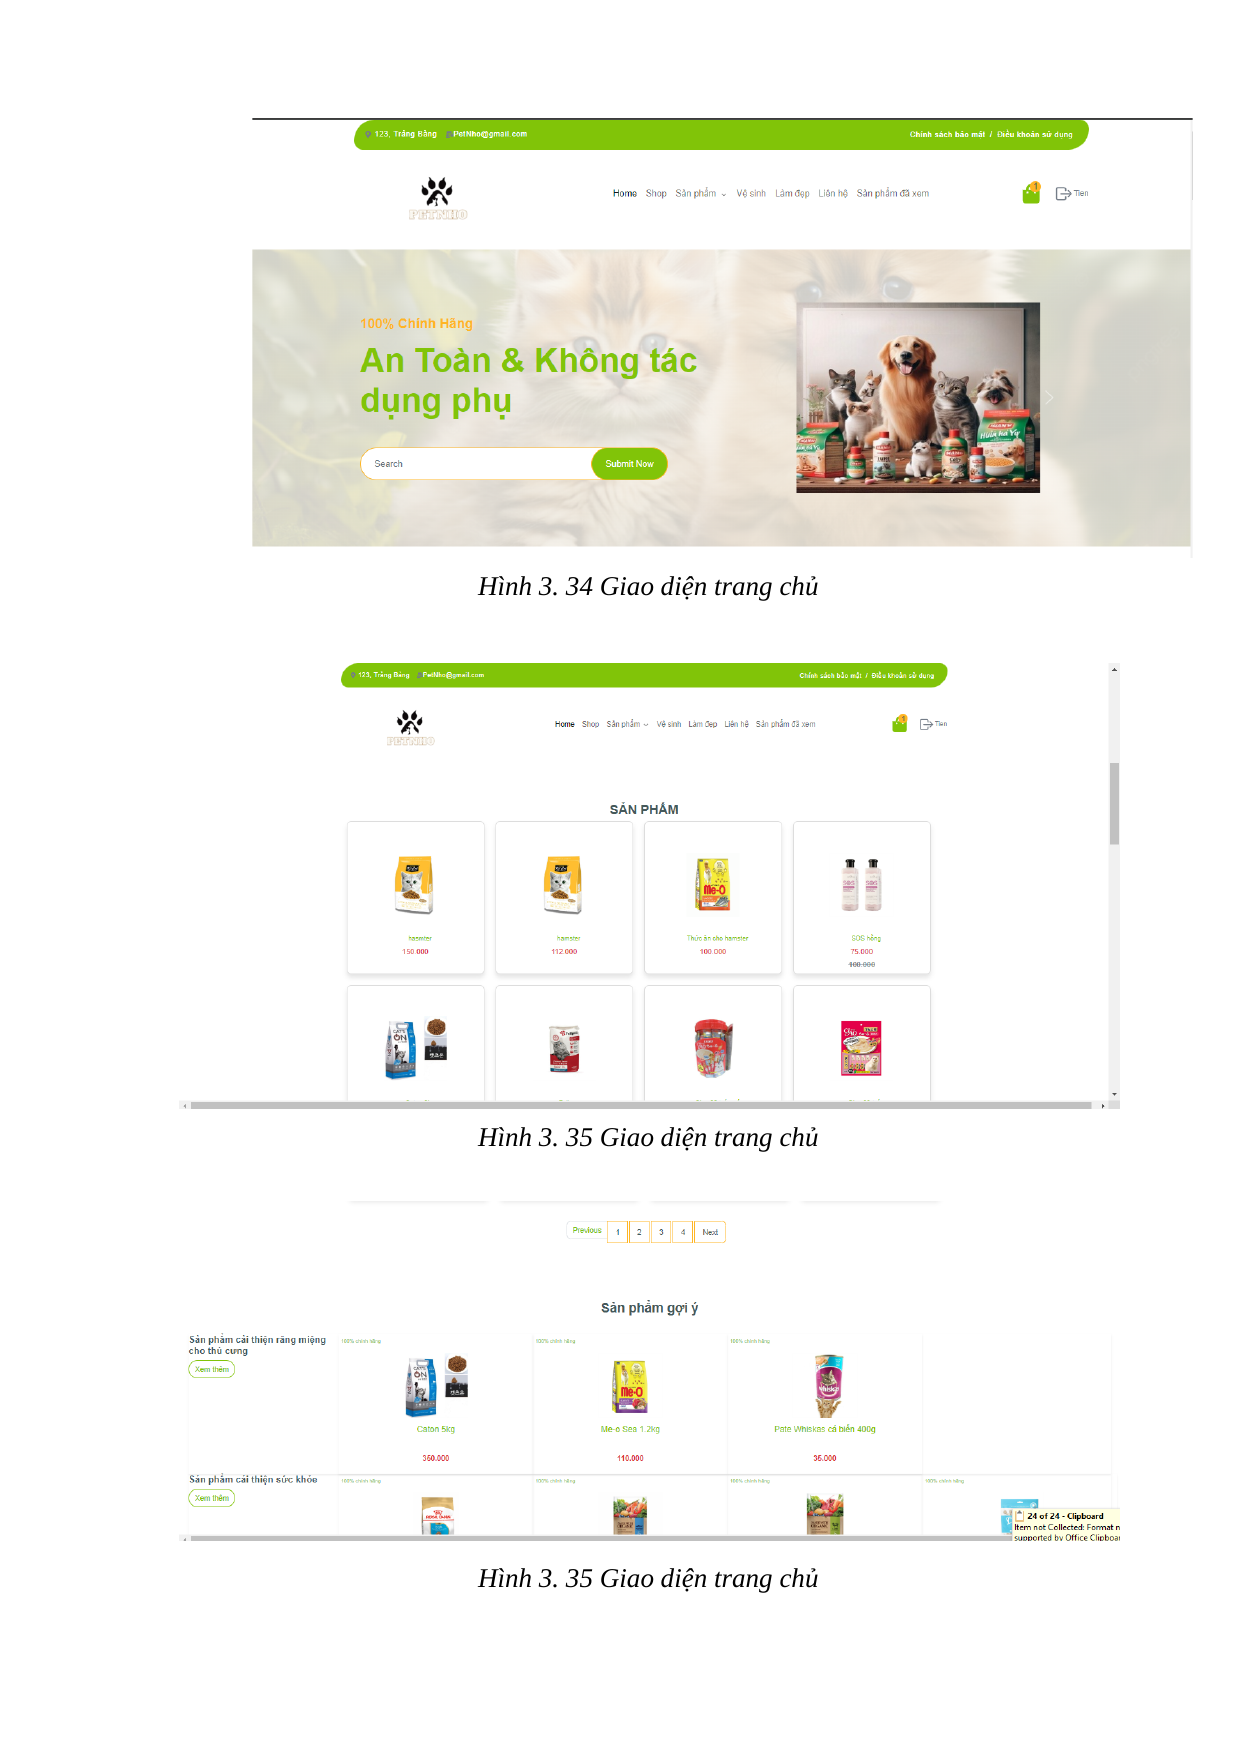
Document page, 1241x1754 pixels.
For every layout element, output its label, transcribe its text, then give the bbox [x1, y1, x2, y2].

picture [179, 663, 1120, 1109]
picture [252, 118, 1193, 558]
text Hình 3. 35 Giao diện trang chủ [177, 1121, 1122, 1152]
text Hình 3. 34 Giao diện trang chủ [177, 570, 1122, 601]
text Hình 3. 35 Giao diện trang chủ [177, 1562, 1122, 1593]
picture [179, 1201, 1120, 1541]
